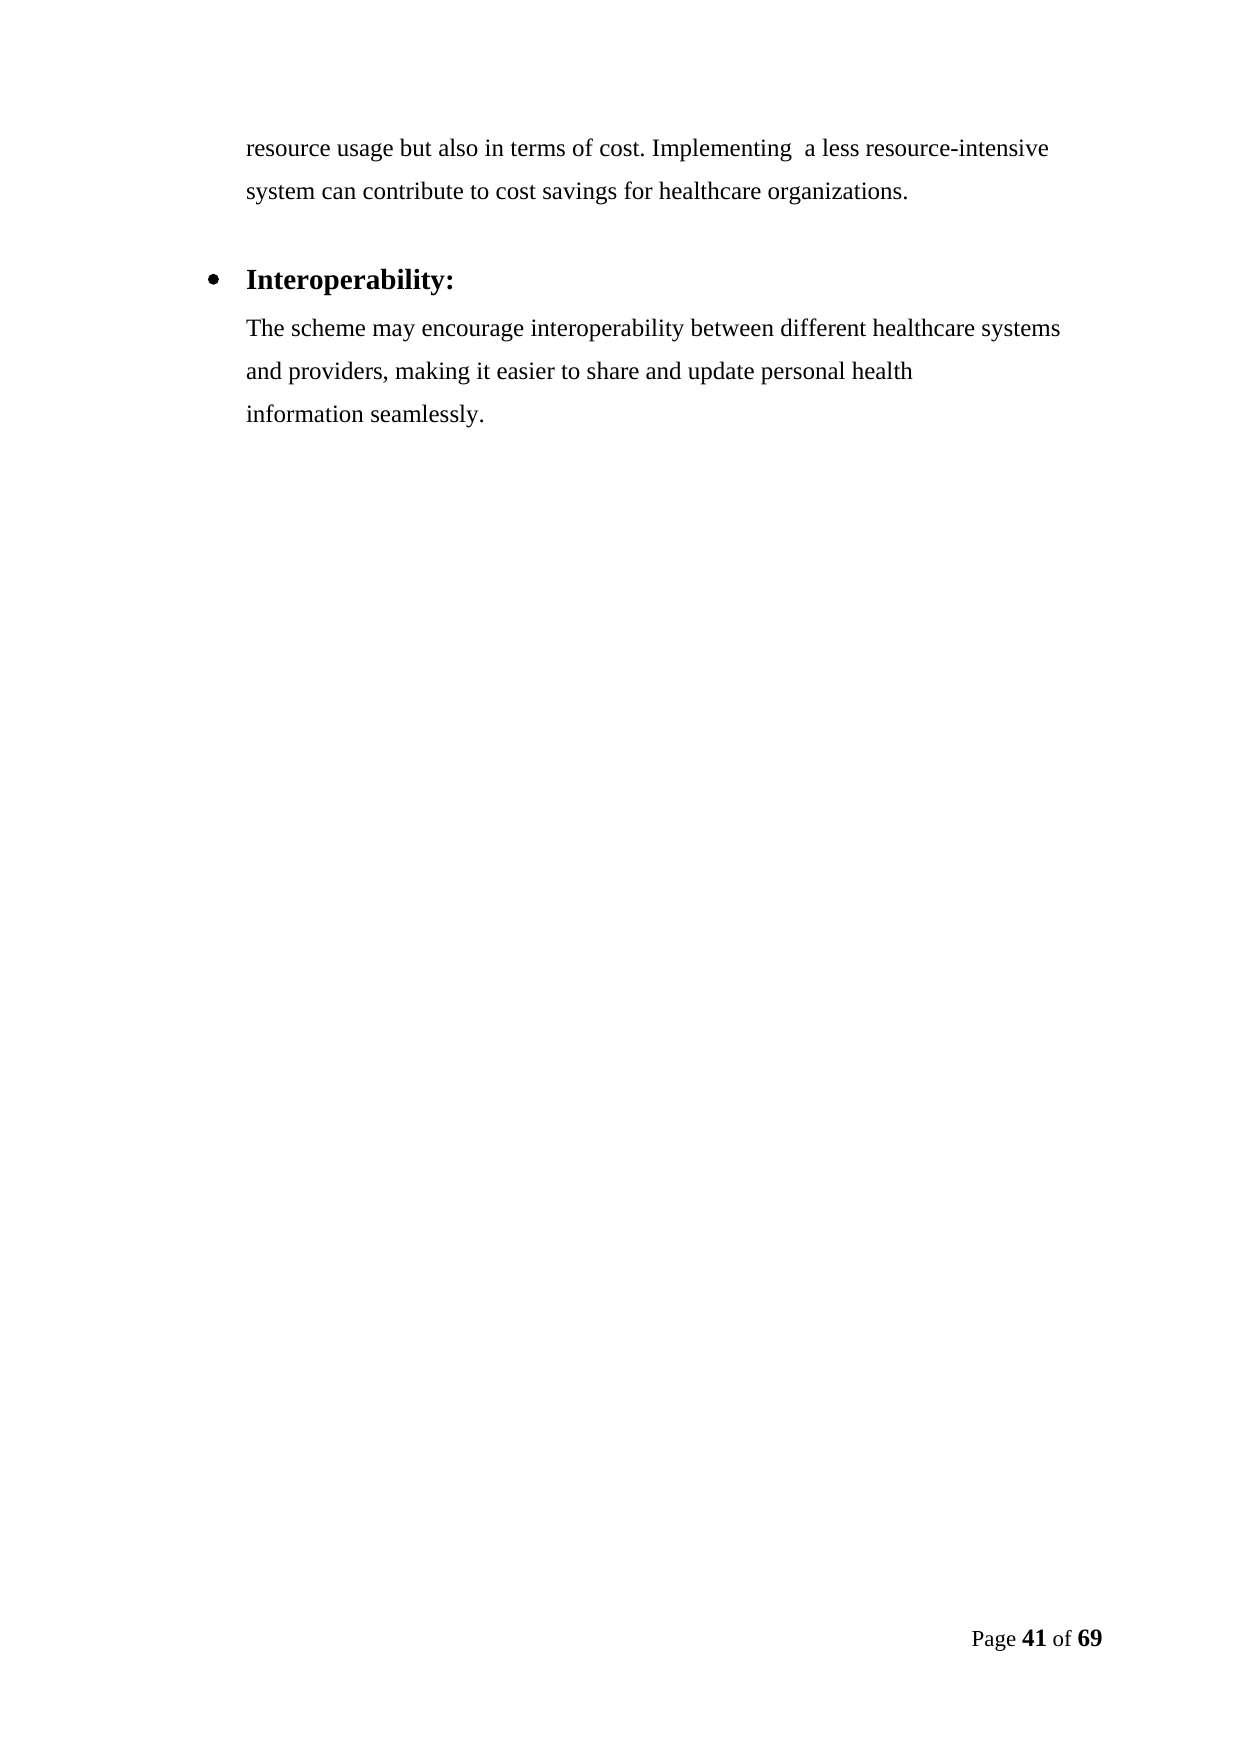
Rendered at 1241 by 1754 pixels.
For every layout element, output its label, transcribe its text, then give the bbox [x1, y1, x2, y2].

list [246, 133, 1102, 205]
list The scheme may encourage interoperability between different healthcare systems and providers, making it easier to share and update personal health information seamlessly. [246, 313, 1102, 428]
list Interoperability: [208, 262, 1102, 296]
